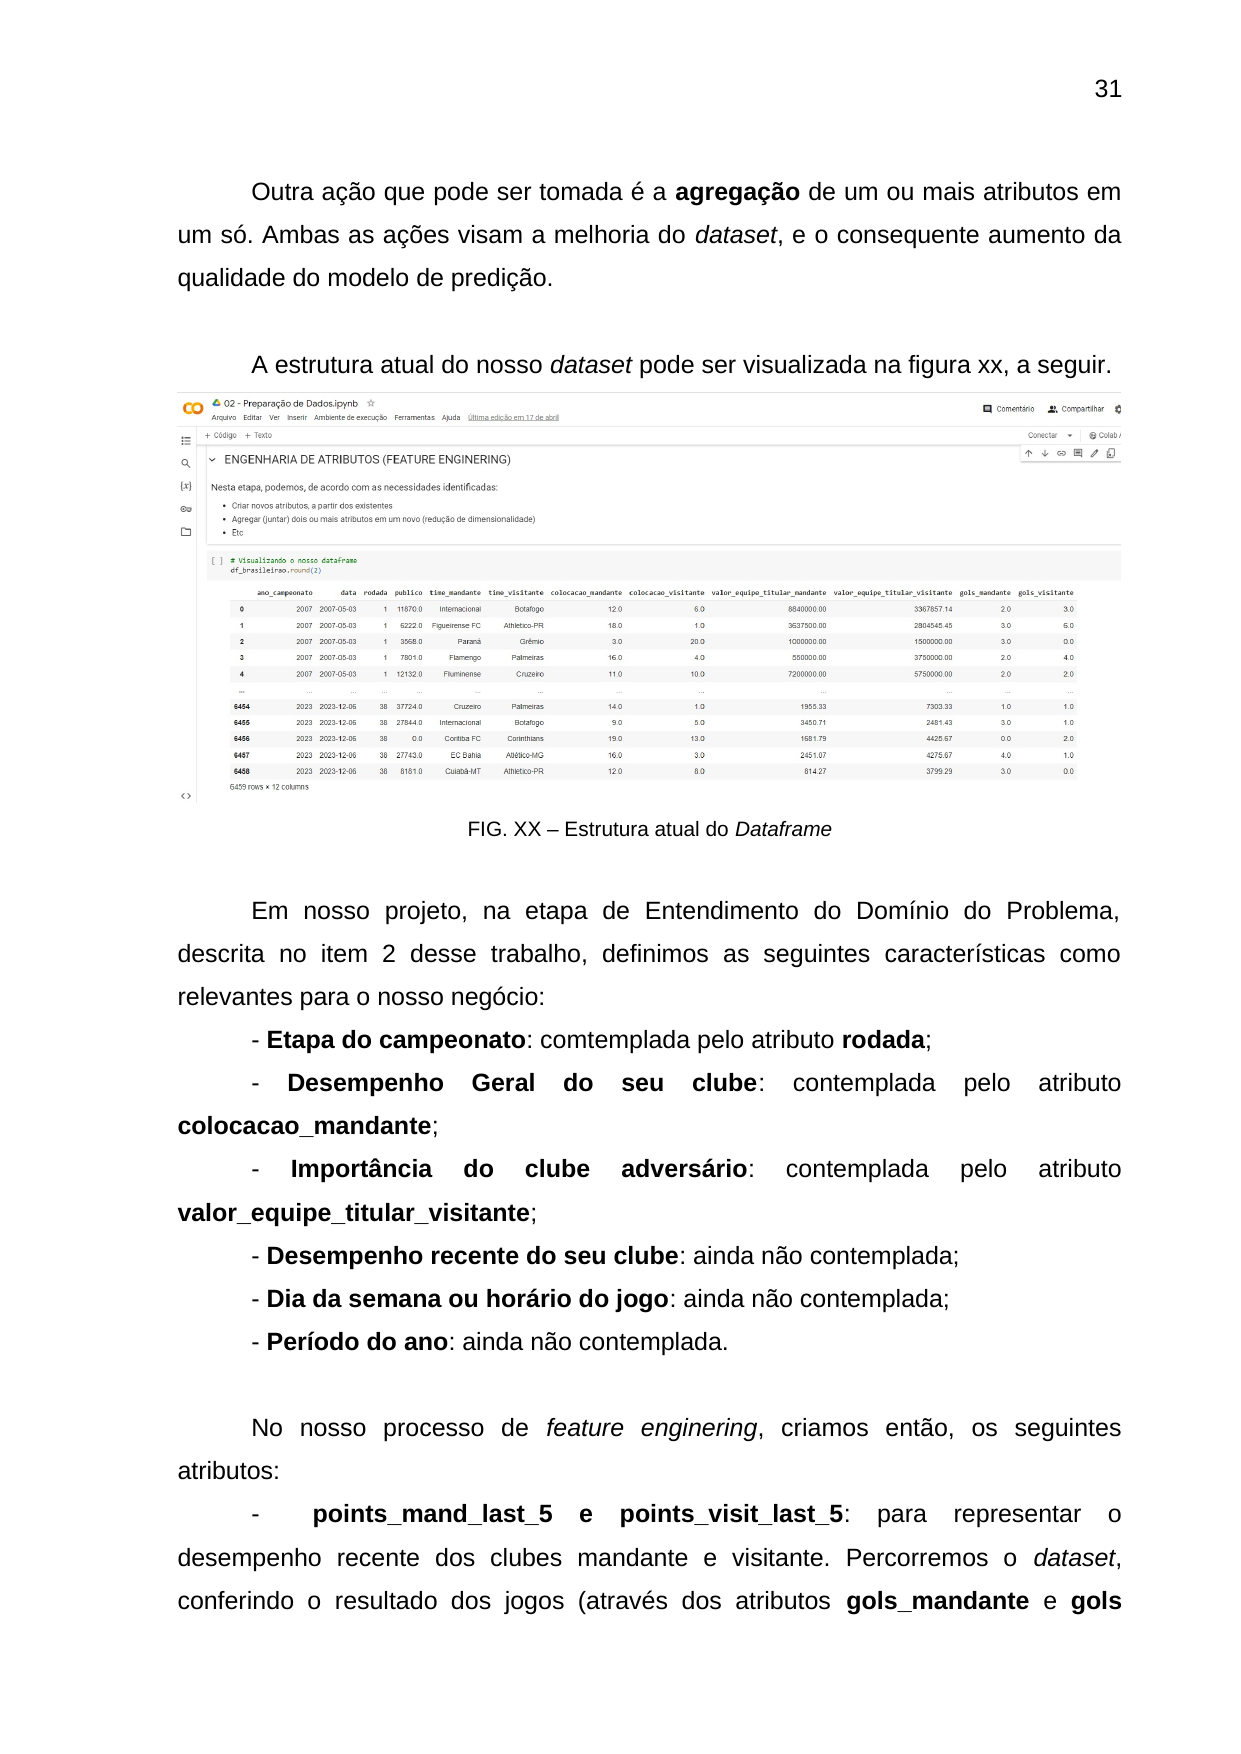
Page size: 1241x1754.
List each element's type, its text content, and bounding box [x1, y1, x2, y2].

text FIG. XX – Estrutura atual do Dataframe [177, 817, 1122, 841]
text - Desempenho recente do seu clube: ainda não contemplada; [177, 1241, 1122, 1269]
text - Importância do clube adversário: contemplada pelo atributo valor_equipe_titular_visitante; [177, 1154, 1122, 1226]
text - Desempenho Geral do seu clube: contemplada pelo atributo colocacao_mandante; [177, 1068, 1122, 1140]
text - Período do ano: ainda não contemplada. [177, 1327, 1122, 1356]
text No nosso processo de feature enginering, criamos então, os seguintes atributos: [177, 1413, 1122, 1485]
picture [177, 392, 1121, 803]
text - Etapa do campeonato: comtemplada pelo atributo rodada; [177, 1025, 1122, 1054]
text - Dia da semana ou horário do jogo: ainda não contemplada; [177, 1284, 1122, 1313]
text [177, 1499, 1122, 1614]
text Em nosso projeto, na etapa de Entendimento do Domínio do Problema, descrita no item 2 desse trabalho, definimos as seguintes características como relevantes para o nosso negócio: [177, 896, 1122, 1011]
text Outra ação que pode ser tomada é a agregação de um ou mais atributos em um só. Ambas as ações visam a melhoria do dataset, e o consequente aumento da qualidade do modelo de predição. [177, 177, 1122, 292]
text A estrutura atual do nosso dataset pode ser visualizada na figura xx, a seguir. [177, 350, 1122, 378]
